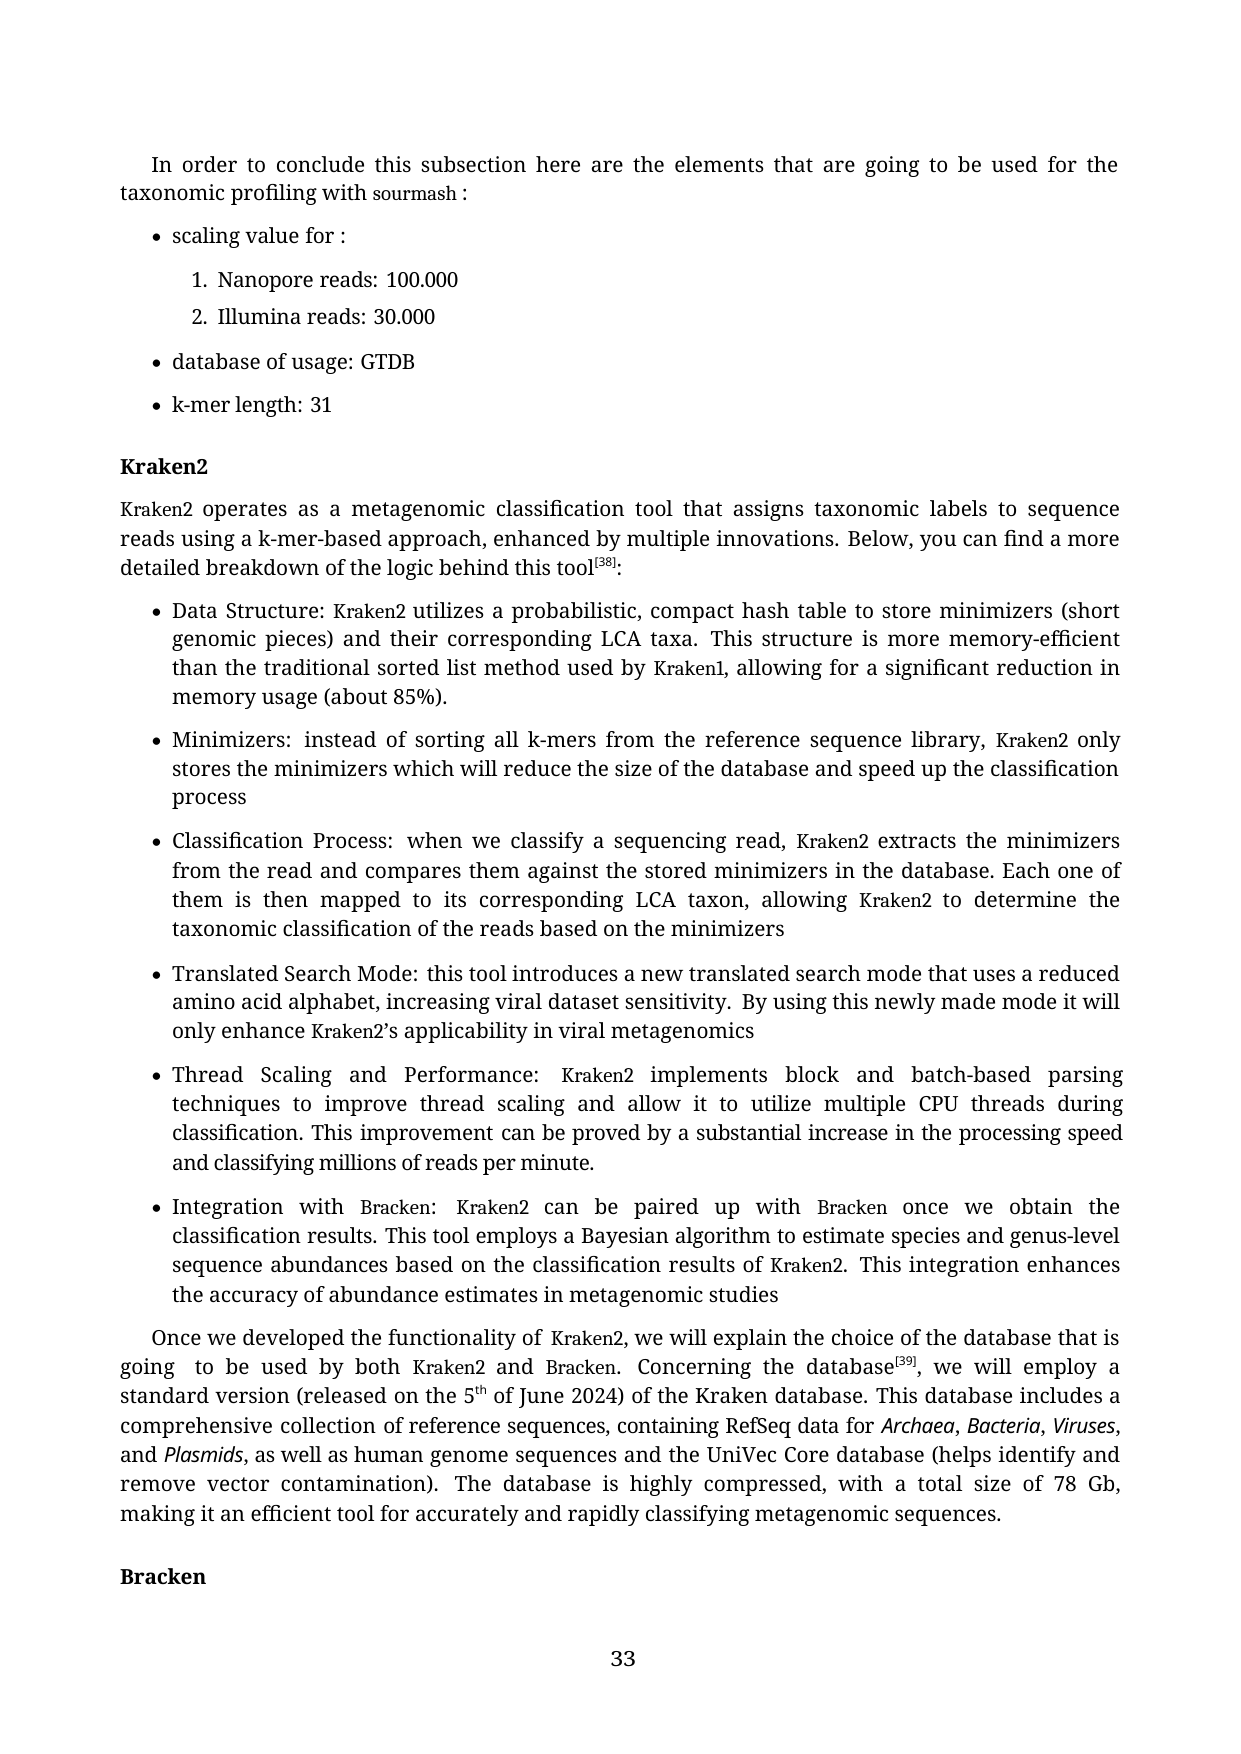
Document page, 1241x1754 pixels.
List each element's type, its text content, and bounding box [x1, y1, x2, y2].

list database of usage: GTDB [151, 347, 1240, 375]
list k-mer length: 31 [151, 390, 1240, 418]
list Illumina reads: 30.000 [191, 302, 1240, 331]
list Classification Process: when we classify a sequencing read, Kraken2 extracts the minimizers from the read and compares them against the stored minimizers in the database. Each one of them is then mapped to its corresponding LCA taxon, allowing Kraken2 to determine the taxonomic classification of the reads based on the minimizers [151, 827, 1121, 943]
subtitle Bracken [120, 1562, 1240, 1591]
list Thread Scaling and Performance: Kraken2 implements block and batch-based parsing techniques to improve thread scaling and allow it to utilize multiple CPU threads during classification. This improvement can be proved by a substantial increase in the processing speed and classifying millions of reads per minute. [151, 1060, 1123, 1176]
text Once we developed the functionality of Kraken2, we will explain the choice of the database that is going to be used by both Kraken2 and Bracken. Concerning the database[39], we will employ a standard version (released on the 5th of June 2024) of the Kraken database. This database includes a comprehensive collection of reference sequences, containing RefSeq data for Archaea, Bacteria, Viruses, and Plasmids, as well as human genome sequences and the UniVec Core database (helps identify and remove vector contamination). The database is highly compressed, with a total size of 78 Gb, making it an efficient tool for accurately and rapidly classifying metagenomic sequences. [120, 1323, 1121, 1527]
text Kraken2 operates as a metagenomic classification tool that assigns taxonomic labels to sequence reads using a k-mer-based approach, enhanced by multiple innovations. Below, you can find a more detailed breakdown of the logic behind this tool[38]: [120, 494, 1121, 581]
text In order to conclude this subsection here are the elements that are going to be used for the taxonomic profiling with sourmash : [120, 150, 1120, 207]
list Minimizers: instead of sorting all k-mers from the reference sequence library, Kraken2 only stores the minimizers which will reduce the size of the database and speed up the classification process [151, 726, 1120, 811]
list Translated Search Mode: this tool introduces a new translated search mode that uses a reduced amino acid alphabet, increasing viral dataset sensitivity. By using this newly made mode it will only enhance Kraken2’s applicability in viral metagenomics [151, 959, 1121, 1044]
list Nanopore reads: 100.000 [191, 266, 1240, 294]
subtitle Kraken2 [120, 452, 1240, 481]
list Data Structure: Kraken2 utilizes a probabilistic, compact hash table to store minimizers (short genomic pieces) and their corresponding LCA taxa. This structure is more memory-efficient than the traditional sorted list method used by Kraken1, allowing for a significant reduction in memory usage (about 85%). [151, 596, 1121, 710]
list scaling value for : [151, 221, 1240, 250]
list Integration with Bracken: Kraken2 can be paired up with Bracken once we obtain the classification results. This tool employs a Bayesian algorithm to estimate species and genus-level sequence abundances based on the classification results of Kraken2. This integration enhances the accuracy of abundance estimates in metagenomic studies [151, 1192, 1121, 1308]
